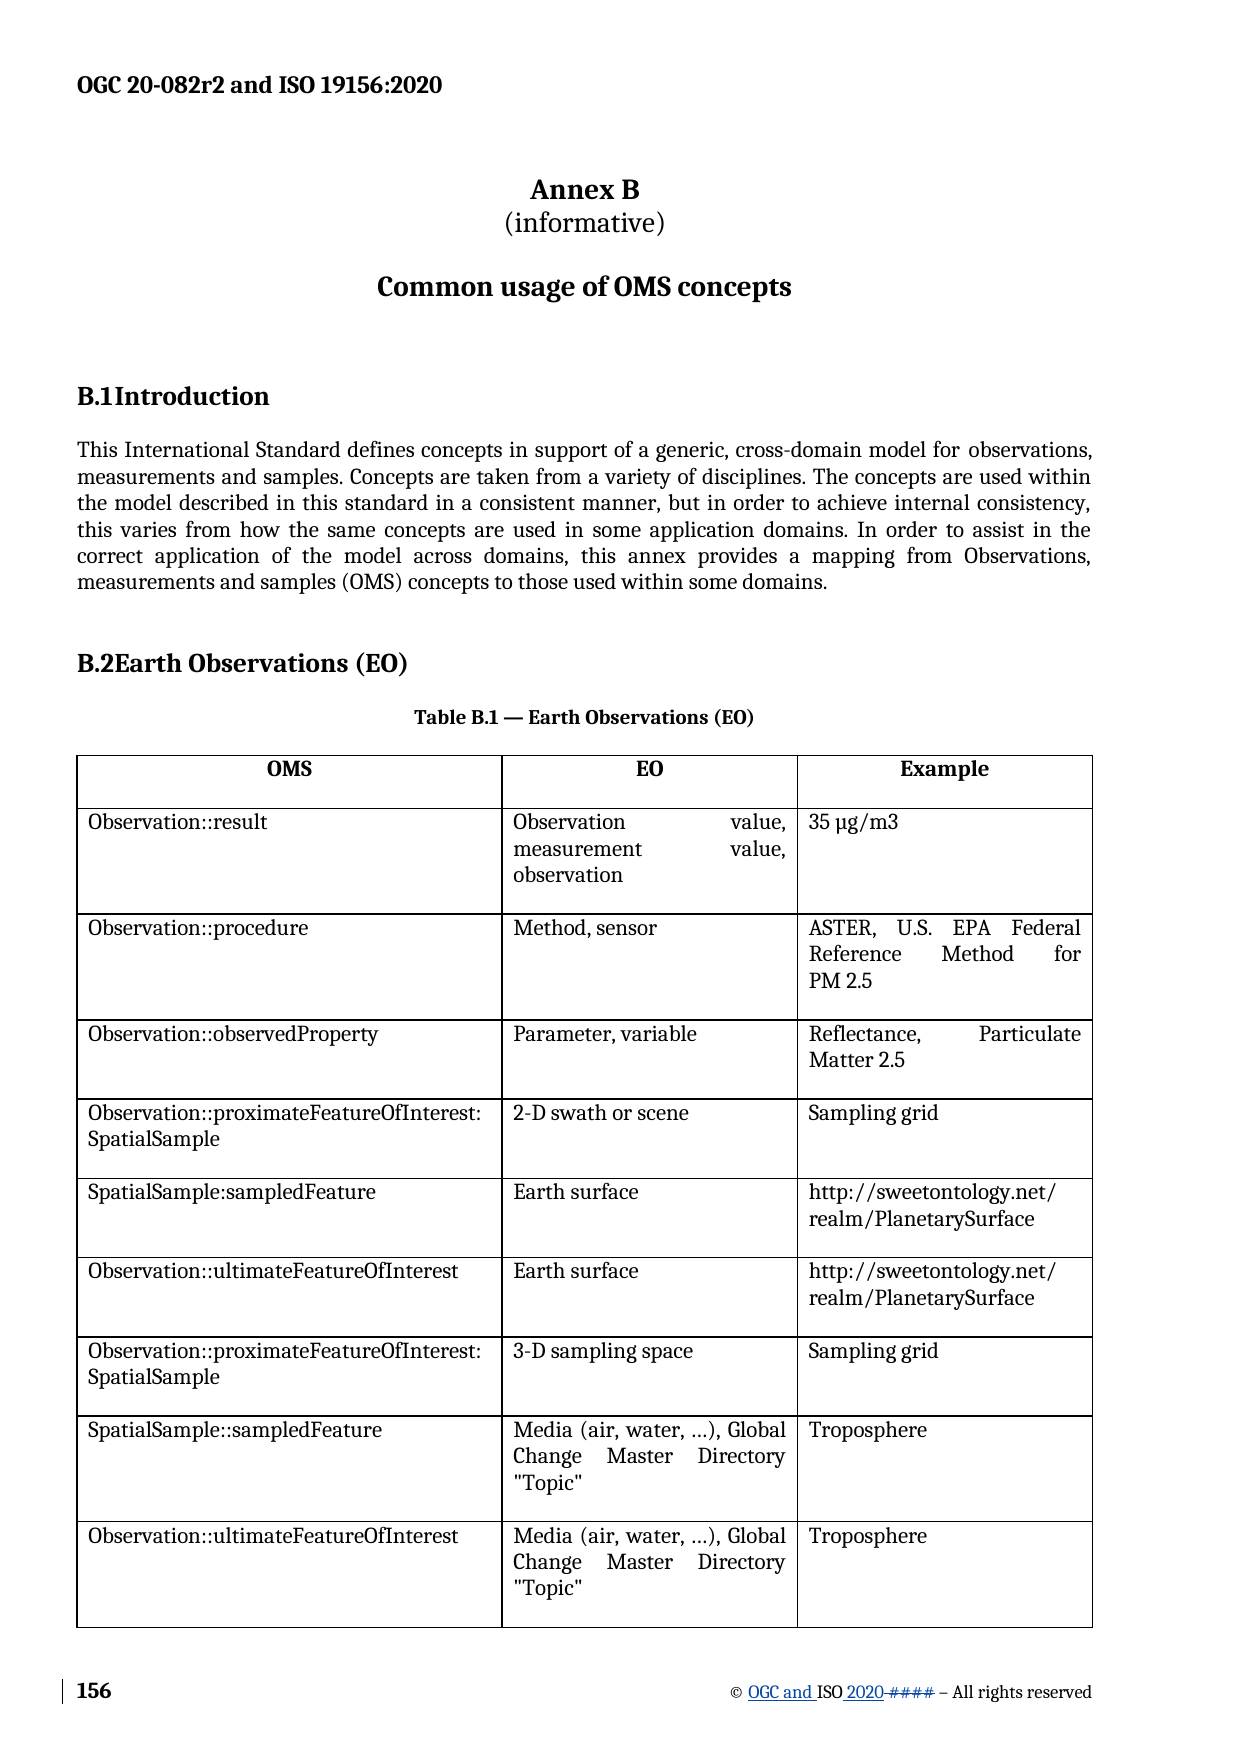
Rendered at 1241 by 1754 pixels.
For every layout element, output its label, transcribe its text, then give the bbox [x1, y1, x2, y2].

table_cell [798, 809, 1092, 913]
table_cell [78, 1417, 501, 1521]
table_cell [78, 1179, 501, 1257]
text This International Standard defines concepts in support of a generic, cross-domain model for observations, measurements and samples. Concepts are taken from a variety of disciplines. The concepts are used within the model described in this standard in a consistent manner, but in order to achieve internal consistency, this varies from how the same concepts are used in some application domains. In order to assist in the correct application of the model across domains, this annex provides a mapping from Observations, measurements and samples (OMS) concepts to those used within some domains. [77, 437, 1092, 595]
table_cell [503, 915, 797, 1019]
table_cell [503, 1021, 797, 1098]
list (informative) Common usage of OMS concepts [77, 174, 1092, 303]
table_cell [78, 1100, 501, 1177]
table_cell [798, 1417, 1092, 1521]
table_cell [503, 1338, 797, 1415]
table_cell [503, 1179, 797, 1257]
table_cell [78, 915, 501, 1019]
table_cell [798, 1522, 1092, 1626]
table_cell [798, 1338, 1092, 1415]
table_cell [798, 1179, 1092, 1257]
text Earth Observations (EO) [77, 648, 1092, 680]
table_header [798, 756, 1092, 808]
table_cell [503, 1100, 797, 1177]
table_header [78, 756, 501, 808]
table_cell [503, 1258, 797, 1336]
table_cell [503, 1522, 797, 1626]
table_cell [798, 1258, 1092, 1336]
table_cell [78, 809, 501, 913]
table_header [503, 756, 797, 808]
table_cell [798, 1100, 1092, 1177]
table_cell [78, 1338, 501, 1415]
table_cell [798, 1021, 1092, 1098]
text Table B.1 — Earth Observations (EO) [77, 705, 1092, 730]
text Introduction [77, 381, 1092, 412]
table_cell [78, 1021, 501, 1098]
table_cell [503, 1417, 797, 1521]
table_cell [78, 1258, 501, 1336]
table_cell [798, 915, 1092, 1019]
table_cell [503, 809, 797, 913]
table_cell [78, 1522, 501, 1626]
